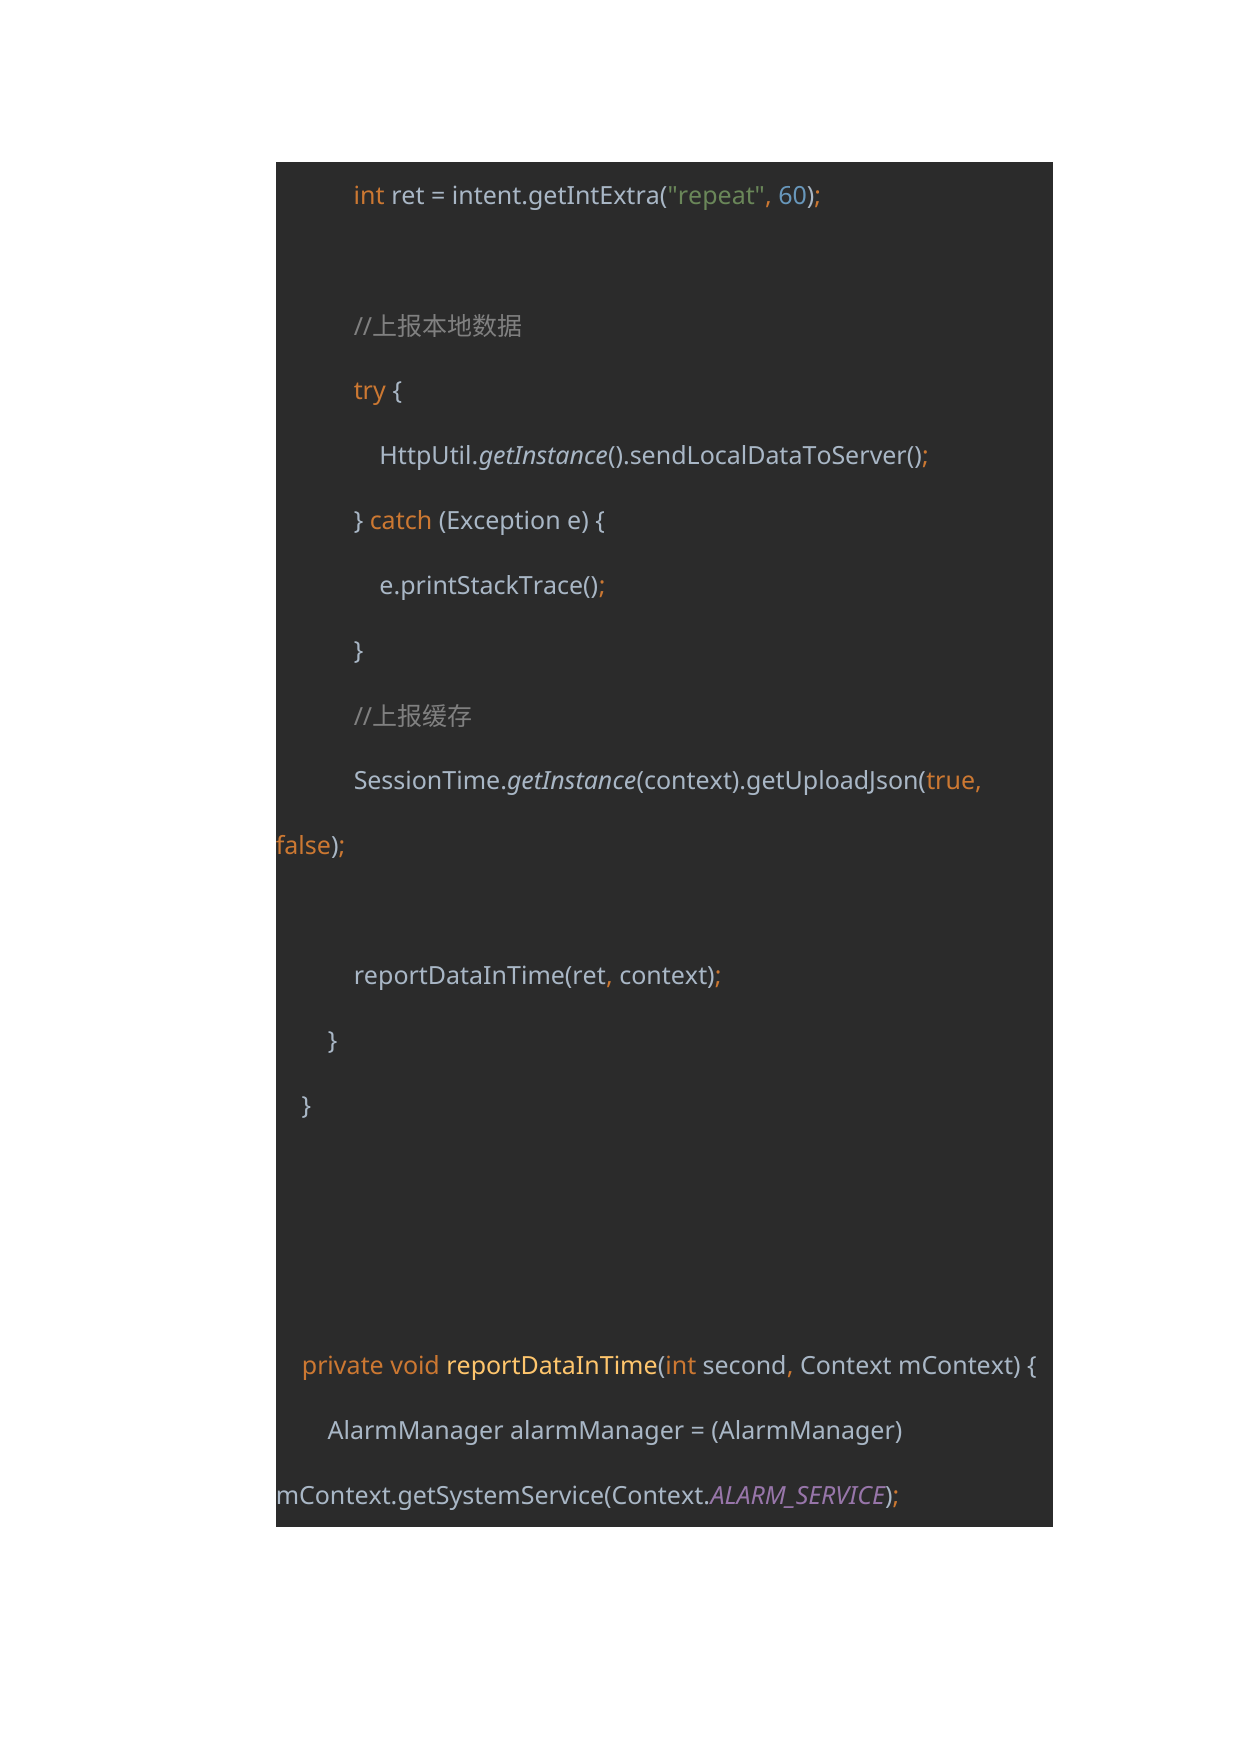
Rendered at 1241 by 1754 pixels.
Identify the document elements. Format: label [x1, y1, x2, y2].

text [276, 162, 1053, 1527]
